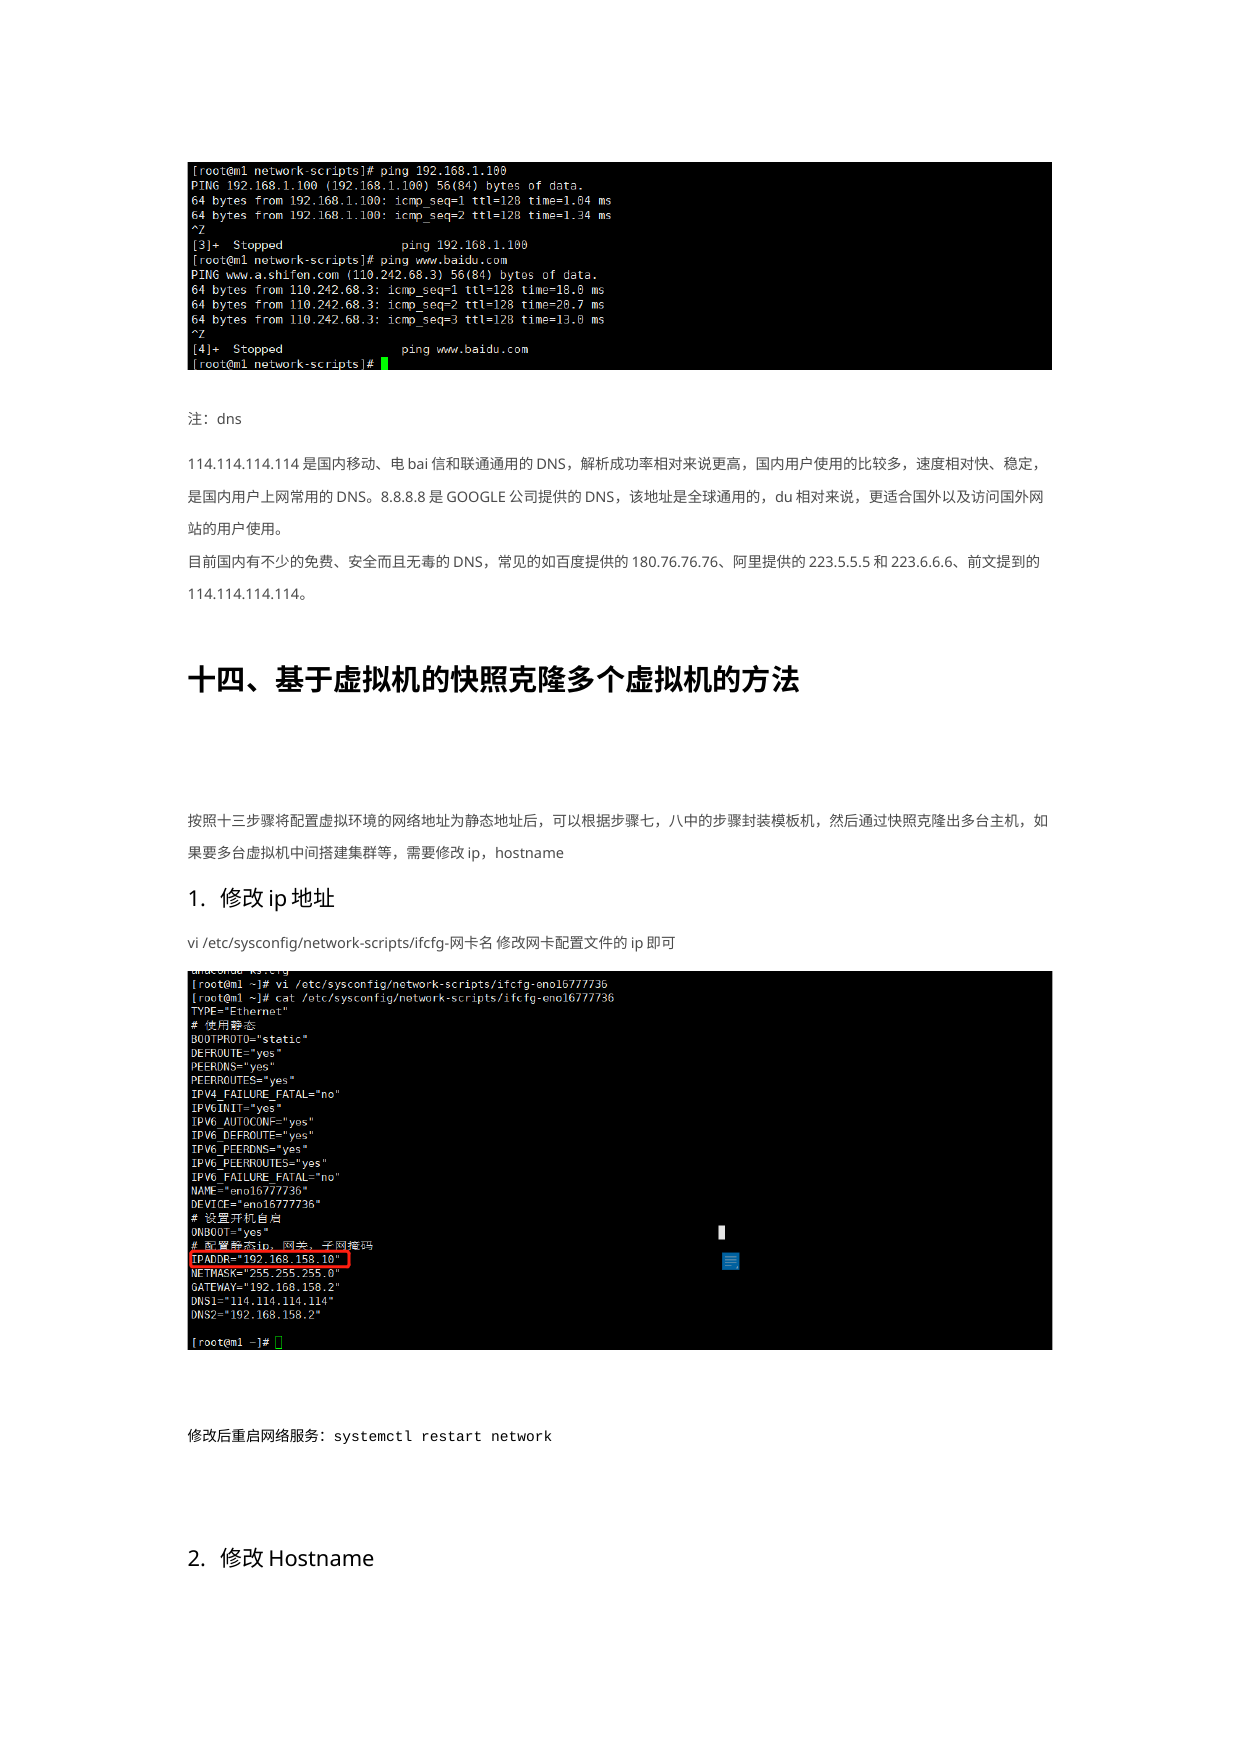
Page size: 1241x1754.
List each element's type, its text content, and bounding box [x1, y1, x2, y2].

list 修改Hostname [187, 1541, 1053, 1573]
text 注：dns [187, 402, 1053, 434]
picture [187, 971, 1053, 1350]
text 修改后重启网络服务：systemctl restart network [187, 1418, 1053, 1451]
list 修改ip地址 [187, 881, 1053, 913]
picture [187, 162, 1052, 370]
text 按照十三步骤将配置虚拟环境的网络地址为静态地址后，可以根据步骤七，八中的步骤封装模板机，然后通过快照克隆出多台主机，如果要多台虚拟机中间搭建集群等，需要修改ip，hostname [187, 803, 1053, 868]
text vi /etc/sysconfig/network-scripts/ifcfg-网卡名 修改网卡配置文件的ip即可 [187, 926, 1053, 958]
text 114.114.114.114是国内移动、电bai信和联通通用的DNS，解析成功率相对来说更高，国内用户使用的比较多，速度相对快、稳定，是国内用户上网常用的DNS。8.8.8.8是GOOGLE公司提供的DNS，该地址是全球通用的，du相对来说，更适合国外以及访问国外网站的用户使用。 [187, 447, 1053, 544]
text 目前国内有不少的免费、安全而且无毒的DNS，常见的如百度提供的180.76.76.76、阿里提供的223.5.5.5和223.6.6.6、前文提到的114.114.114.114。 [187, 544, 1053, 609]
subtitle 基于虚拟机的快照克隆多个虚拟机的方法 [187, 645, 1053, 710]
